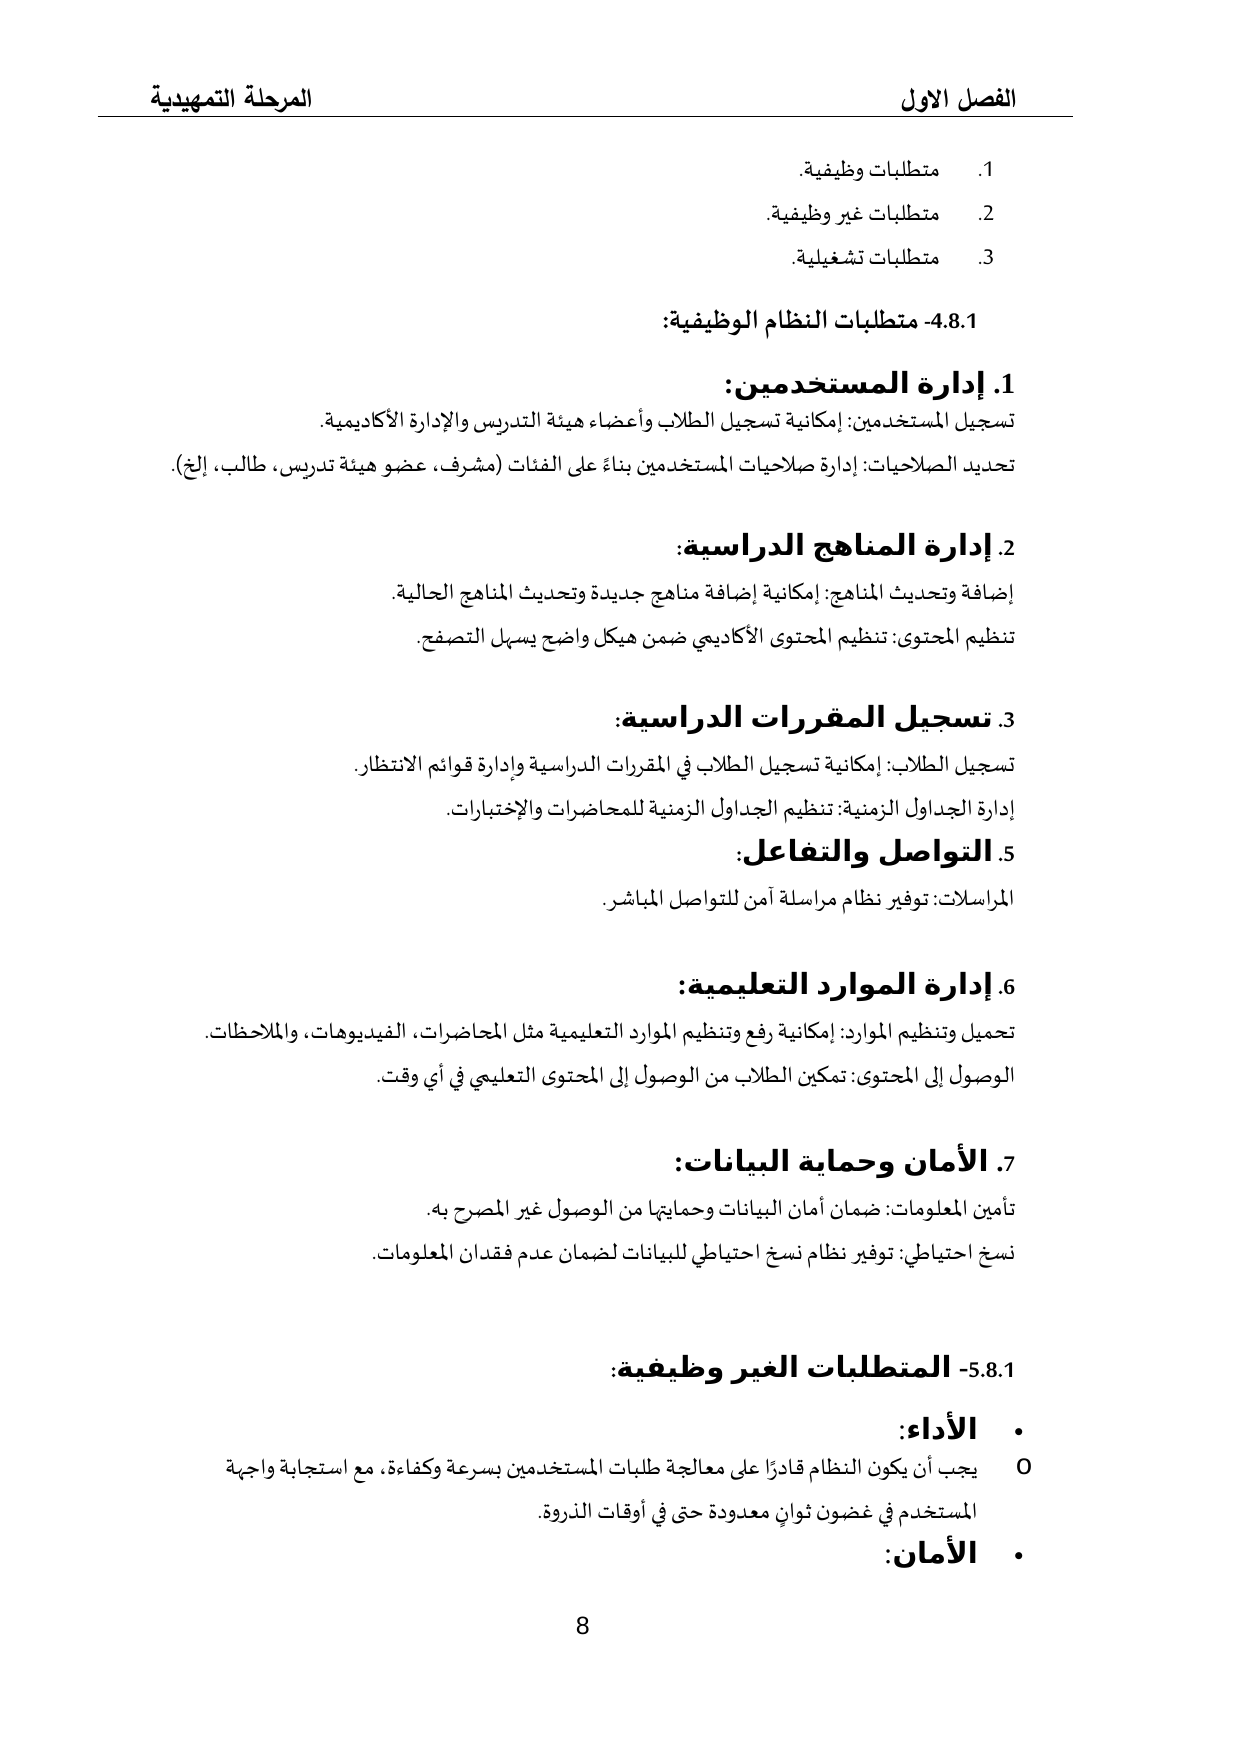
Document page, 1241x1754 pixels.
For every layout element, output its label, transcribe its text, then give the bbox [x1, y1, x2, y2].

list 6. إدارة الموارد التعليمية: [150, 967, 1015, 1009]
list تحميل وتنظيم الموارد: إمكانية رفع وتنظيم الموارد التعليمية مثل المحاضرات، الفيديوهات، والملاحظات. [150, 1013, 1015, 1053]
text 4.8.1- متطلبات النظام الوظيفية: [150, 299, 978, 346]
list الأداء: [150, 1412, 1015, 1446]
list تحديد الصلاحيات: إدارة صلاحيات المستخدمين بناءً على الفئات (مشرف، عضو هيئة تدريس، طالب، إلخ). [150, 446, 1015, 487]
list تأمين المعلومات: ضمان أمان البيانات وحمايتها من الوصول غير المصرح به. [150, 1190, 1015, 1231]
text 5.8.1- المتطلبات الغير وظيفية: [150, 1350, 1015, 1392]
list متطلبات غير وظيفية. [150, 194, 978, 235]
list إدارة الجداول الزمنية: تنظيم الجداول الزمنية للمحاضرات والإختبارات. [150, 790, 1015, 830]
list تسجيل الطلاب: إمكانية تسجيل الطلاب في المقررات الدراسية وإدارة قوائم الانتظار. [150, 746, 1015, 786]
list 3. تسجيل المقررات الدراسية: [150, 700, 1015, 742]
list متطلبات وظيفية. [150, 150, 978, 191]
list المراسلات: توفير نظام مراسلة آمن للتواصل المباشر. [150, 879, 1015, 920]
list 1. إدارة المستخدمين: [150, 366, 1015, 399]
list الأمان: [150, 1536, 1015, 1570]
list 5. التواصل والتفاعل: [150, 834, 1015, 876]
list إضافة وتحديث المناهج: إمكانية إضافة مناهج جديدة وتحديث المناهج الحالية. [150, 574, 1015, 614]
list 7. الأمان وحماية البيانات: [150, 1144, 1015, 1187]
list الوصول إلى المحتوى: تمكين الطلاب من الوصول إلى المحتوى التعليمي في أي وقت. [150, 1057, 1015, 1097]
list 2. إدارة المناهج الدراسية: [150, 528, 1015, 571]
list تسجيل المستخدمين: إمكانية تسجيل الطلاب وأعضاء هيئة التدريس والإدارة الأكاديمية. [150, 402, 1015, 443]
list نسخ احتياطي: توفير نظام نسخ احتياطي للبيانات لضمان عدم فقدان المعلومات. [150, 1234, 1015, 1275]
list تنظيم المحتوى: تنظيم المحتوى الأكاديمي ضمن هيكل واضح يسهل التصفح. [150, 618, 1015, 658]
list متطلبات تشغيلية. [150, 238, 978, 279]
list يجب أن يكون النظام قادرًا على معالجة طلبات المستخدمين بسرعة وكفاءة، مع استجابة واجهة المستخدم في غضون ثوانٍ معدودة حتى في أوقات الذروة. [150, 1448, 1015, 1533]
